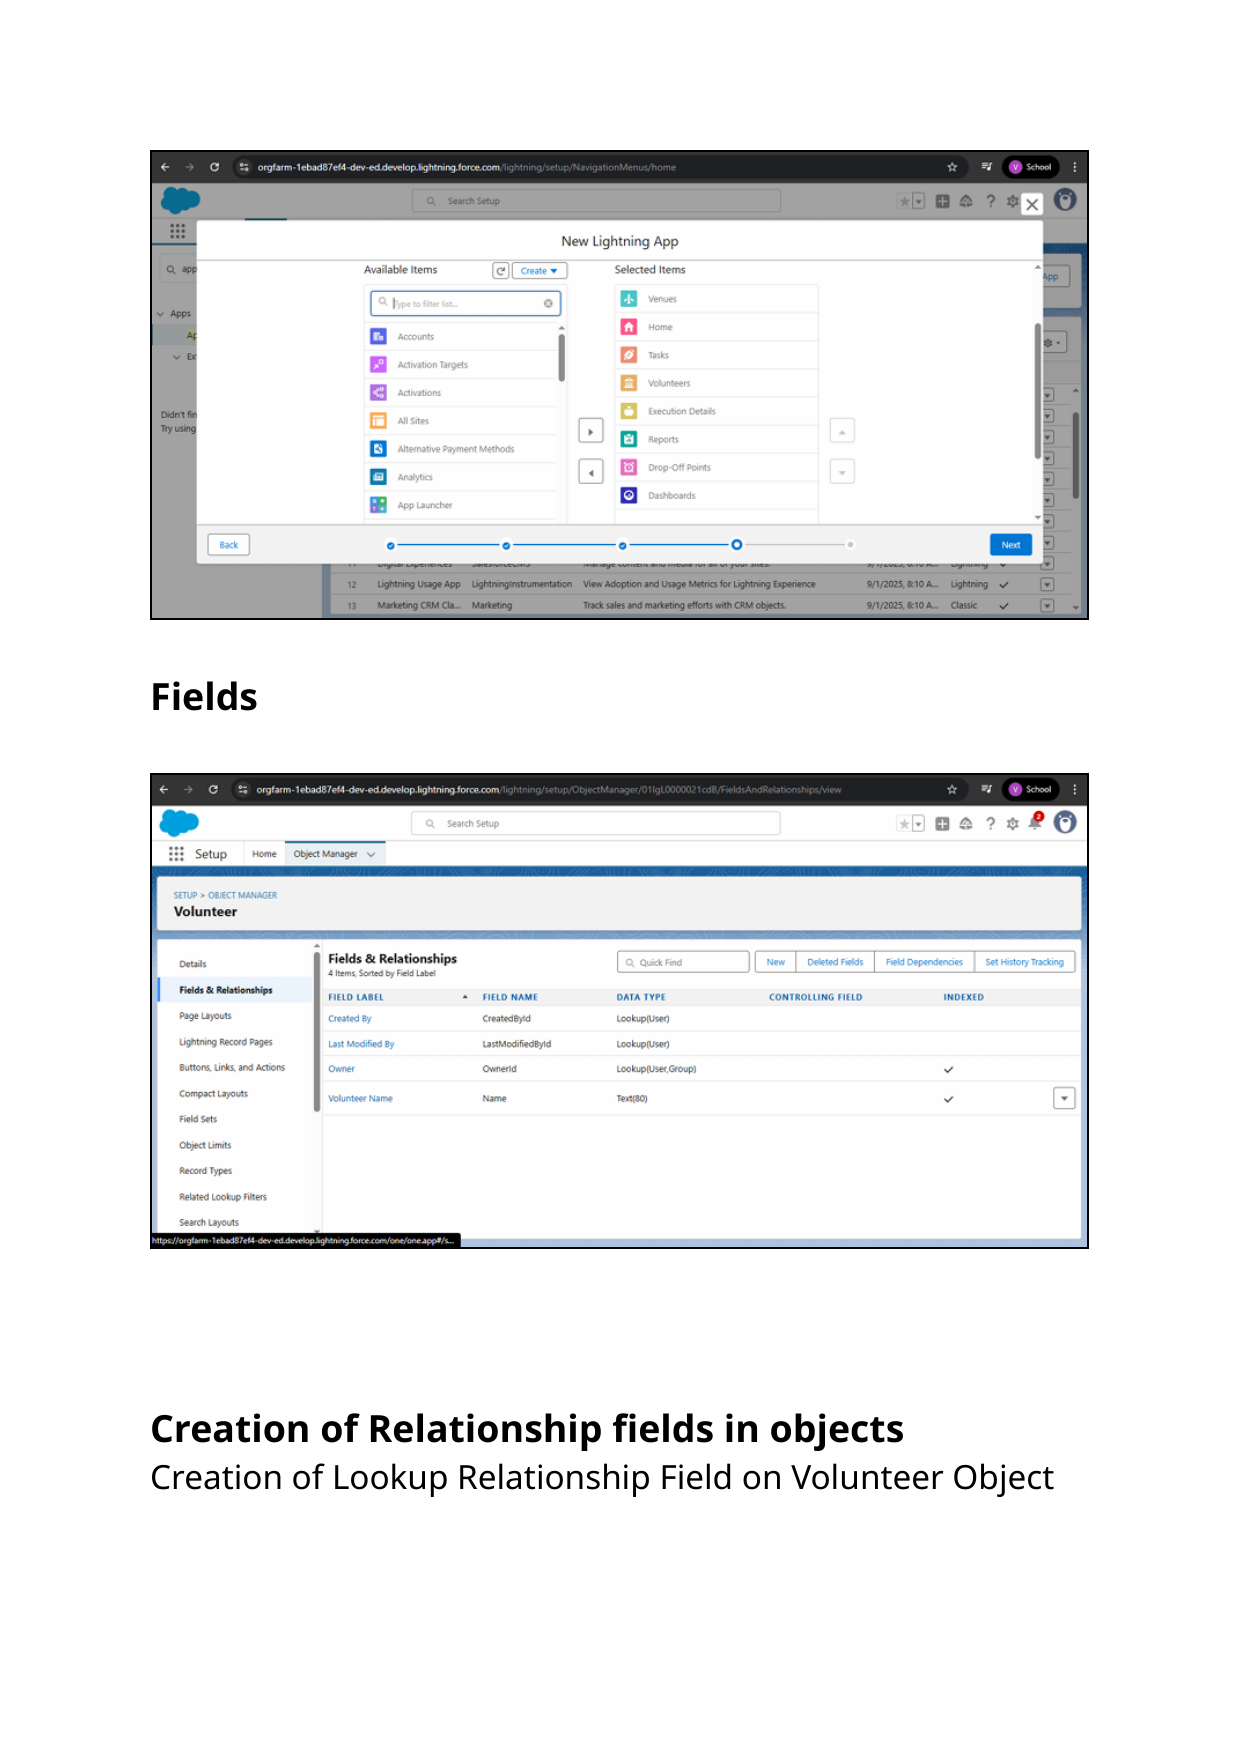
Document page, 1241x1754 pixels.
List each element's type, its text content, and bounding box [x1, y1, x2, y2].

picture [152, 152, 1087, 618]
text Fields [150, 671, 1090, 722]
text Creation of Lookup Relationship Field on Volunteer Object [150, 1454, 1090, 1499]
text Creation of Relationship fields in objects [150, 1403, 1090, 1454]
picture [152, 775, 1087, 1247]
